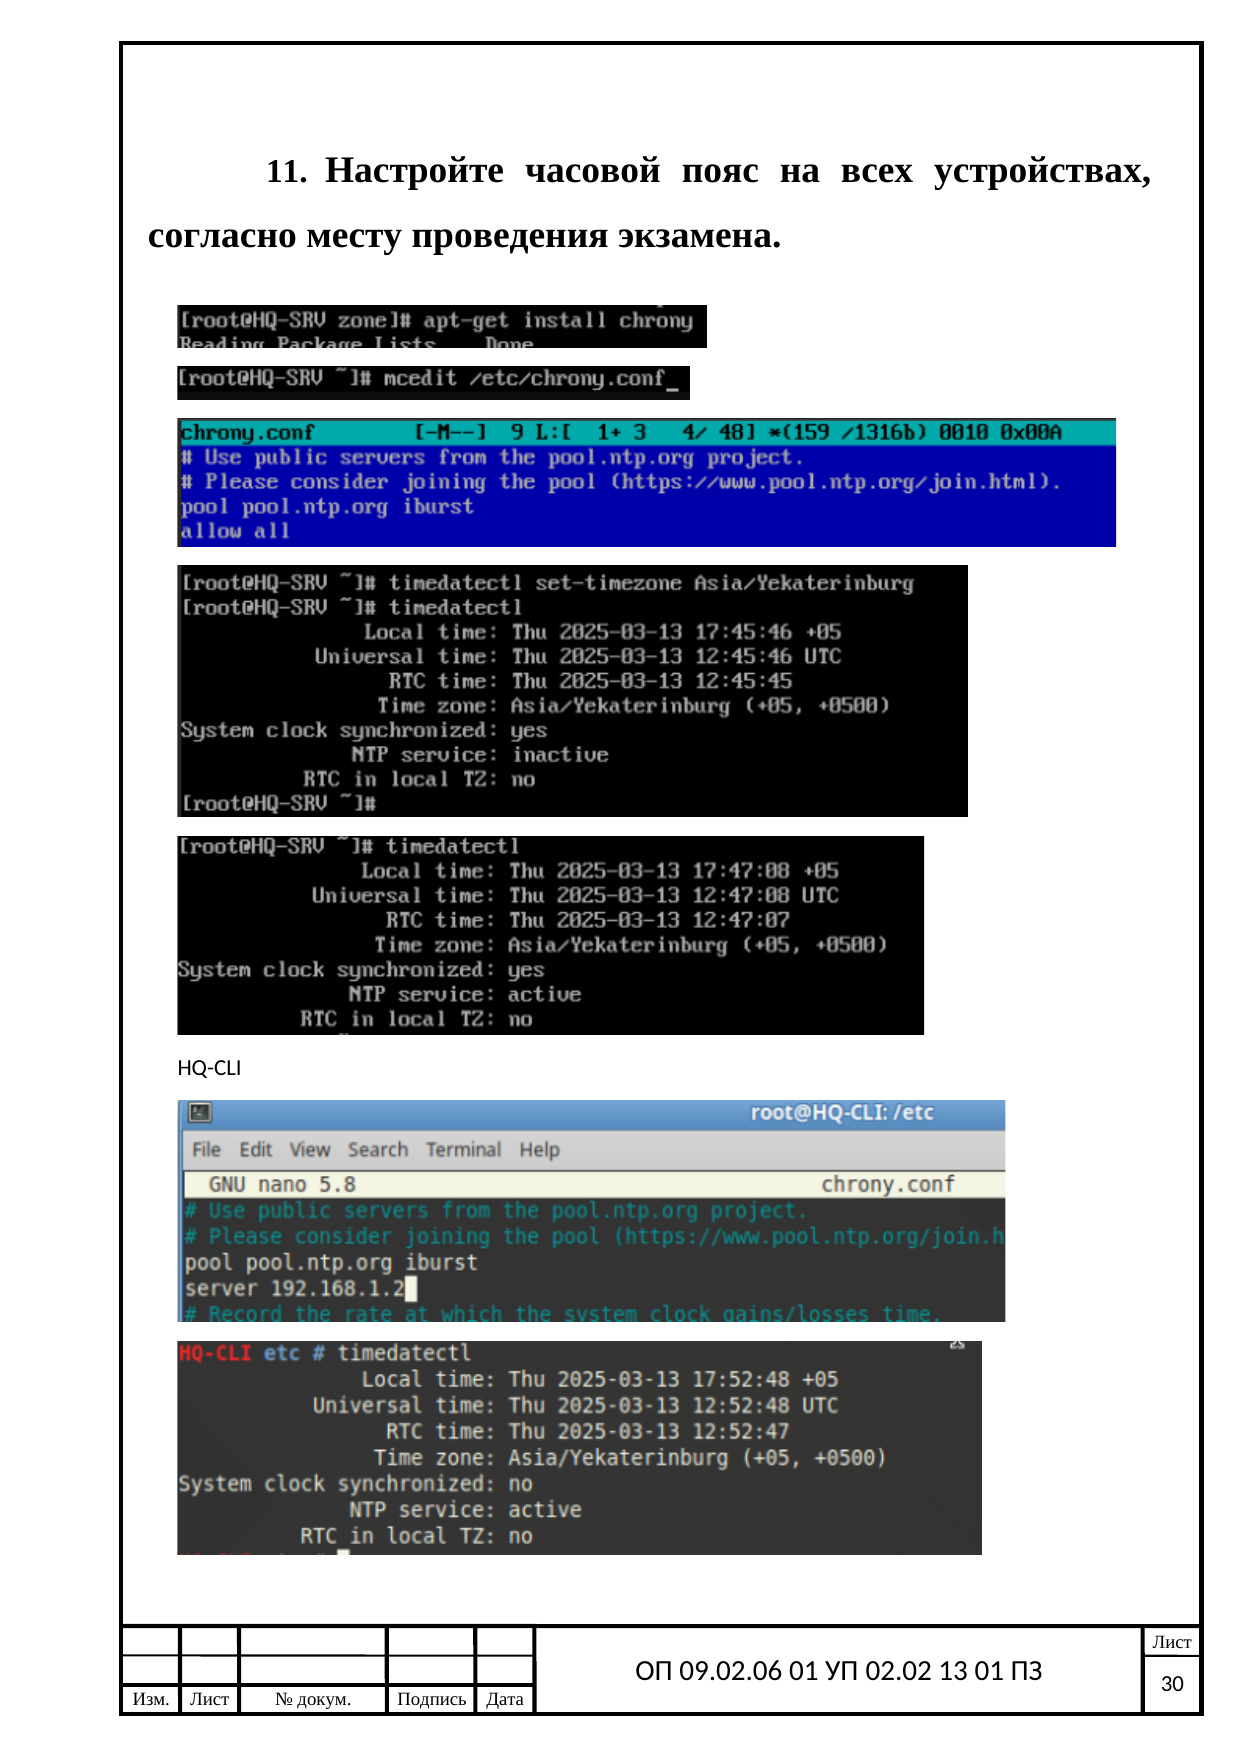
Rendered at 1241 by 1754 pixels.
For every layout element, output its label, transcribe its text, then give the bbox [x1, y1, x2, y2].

picture [177, 366, 690, 400]
picture [177, 1100, 1006, 1322]
picture [177, 836, 925, 1035]
picture [177, 565, 968, 817]
subtitle Настройте часовой пояс на всех устройствах, согласно месту проведения экзамена. [148, 147, 1152, 255]
text HQ-CLI [177, 1053, 1152, 1081]
picture [177, 418, 1117, 547]
picture [177, 1341, 982, 1555]
picture [177, 305, 707, 348]
